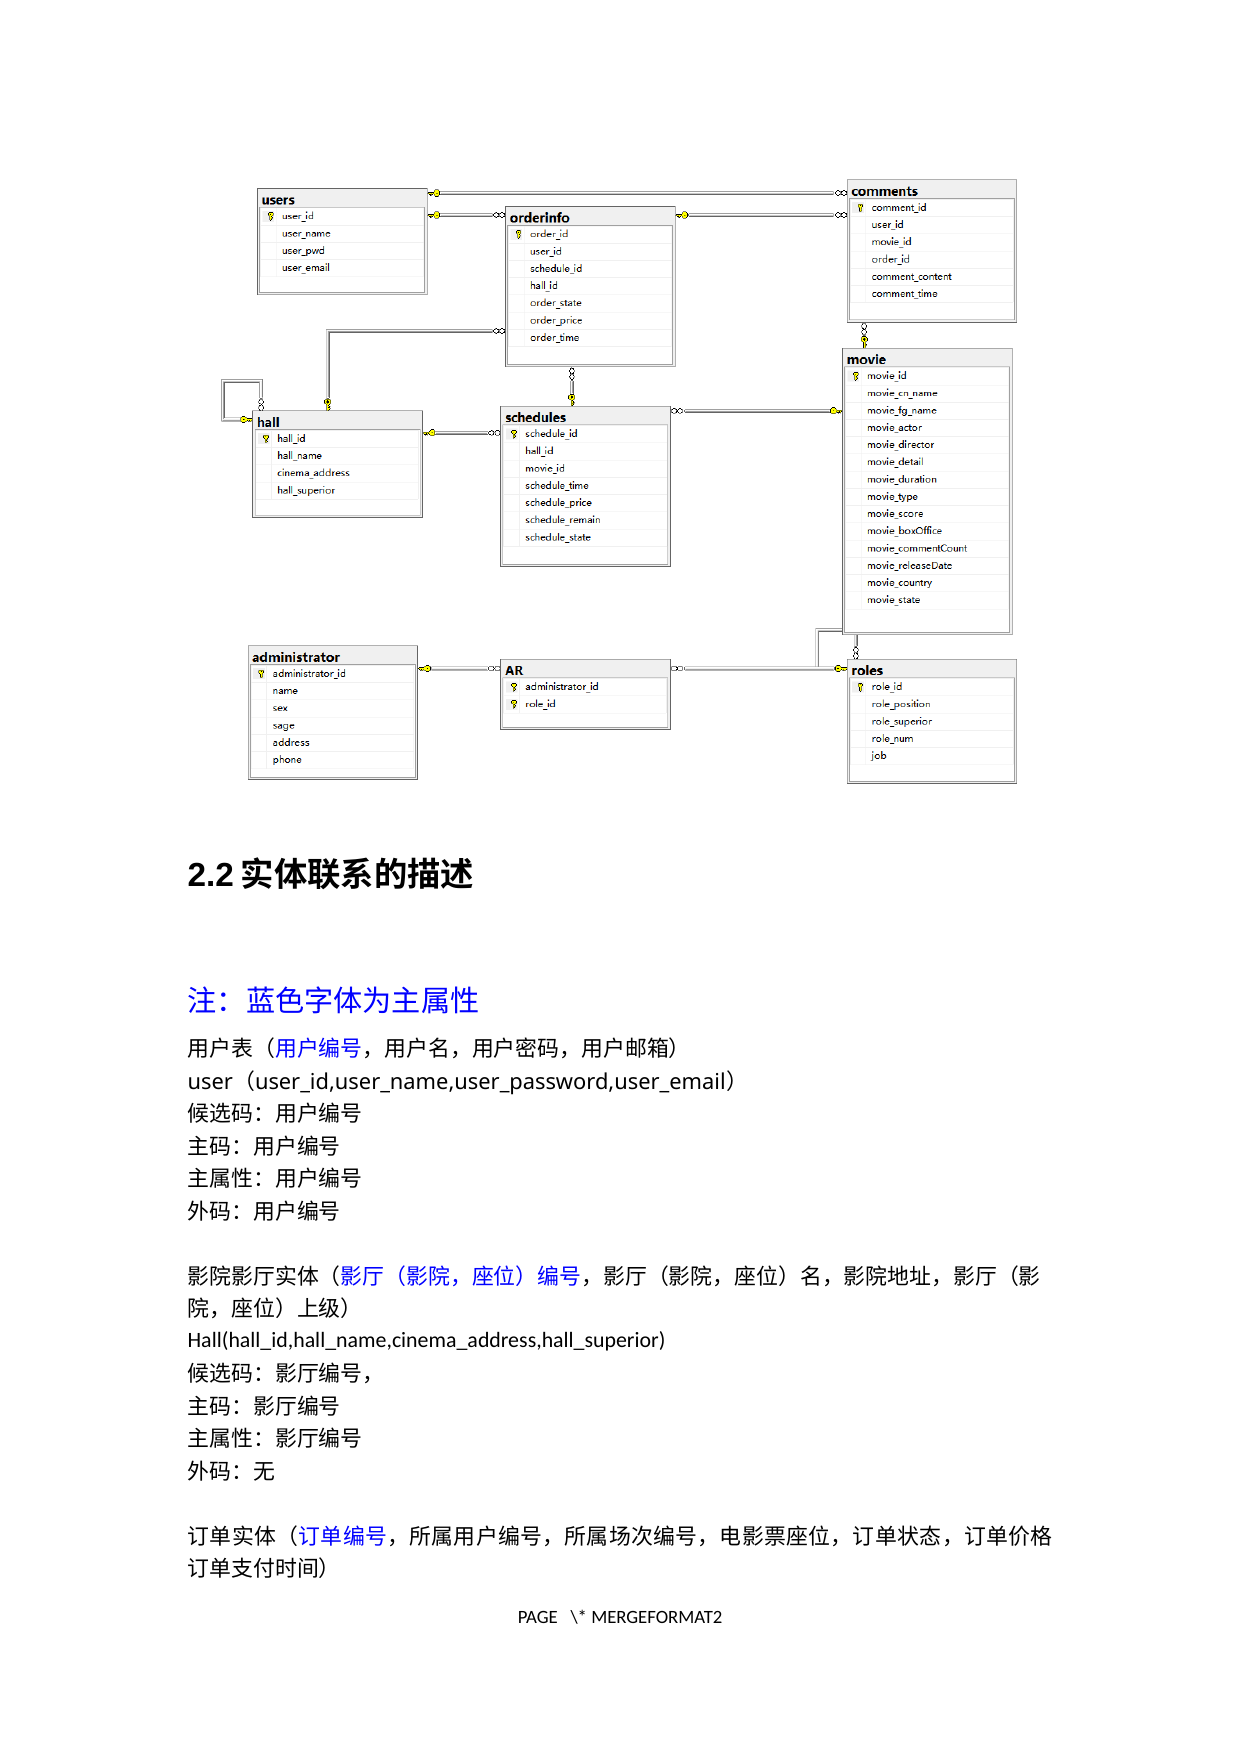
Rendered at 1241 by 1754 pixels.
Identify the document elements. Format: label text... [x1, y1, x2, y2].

text 外码：无 [187, 1453, 1053, 1486]
text 外码：用户编号 [187, 1193, 1053, 1226]
text 主码：用户编号 [187, 1128, 1053, 1161]
text 主属性：用户编号 [187, 1161, 1053, 1193]
text 主属性：影厅编号 [187, 1421, 1053, 1453]
text 候选码：用户编号 [187, 1096, 1053, 1128]
text user（user_id,user_name,user_password,user_email） [187, 1063, 1053, 1096]
text 注：蓝色字体为主属性 [187, 966, 1053, 1031]
text Hall(hall_id,hall_name,cinema_address,hall_superior) [187, 1323, 1053, 1356]
text 候选码：影厅编号， [187, 1356, 1053, 1388]
picture [187, 162, 1052, 797]
text 订单实体（订单编号，所属用户编号，所属场次编号，电影票座位，订单状态，订单价格，订单支付时间） [187, 1518, 1053, 1583]
text 影院影厅实体（影厅（影院，座位）编号，影厅（影院，座位）名，影院地址，影厅（影院，座位）上级） [187, 1258, 1053, 1323]
subtitle 2.2实体联系的描述 [187, 839, 1053, 904]
text 主码：影厅编号 [187, 1388, 1053, 1421]
text 用户表（用户编号，用户名，用户密码，用户邮箱） [187, 1031, 1053, 1063]
